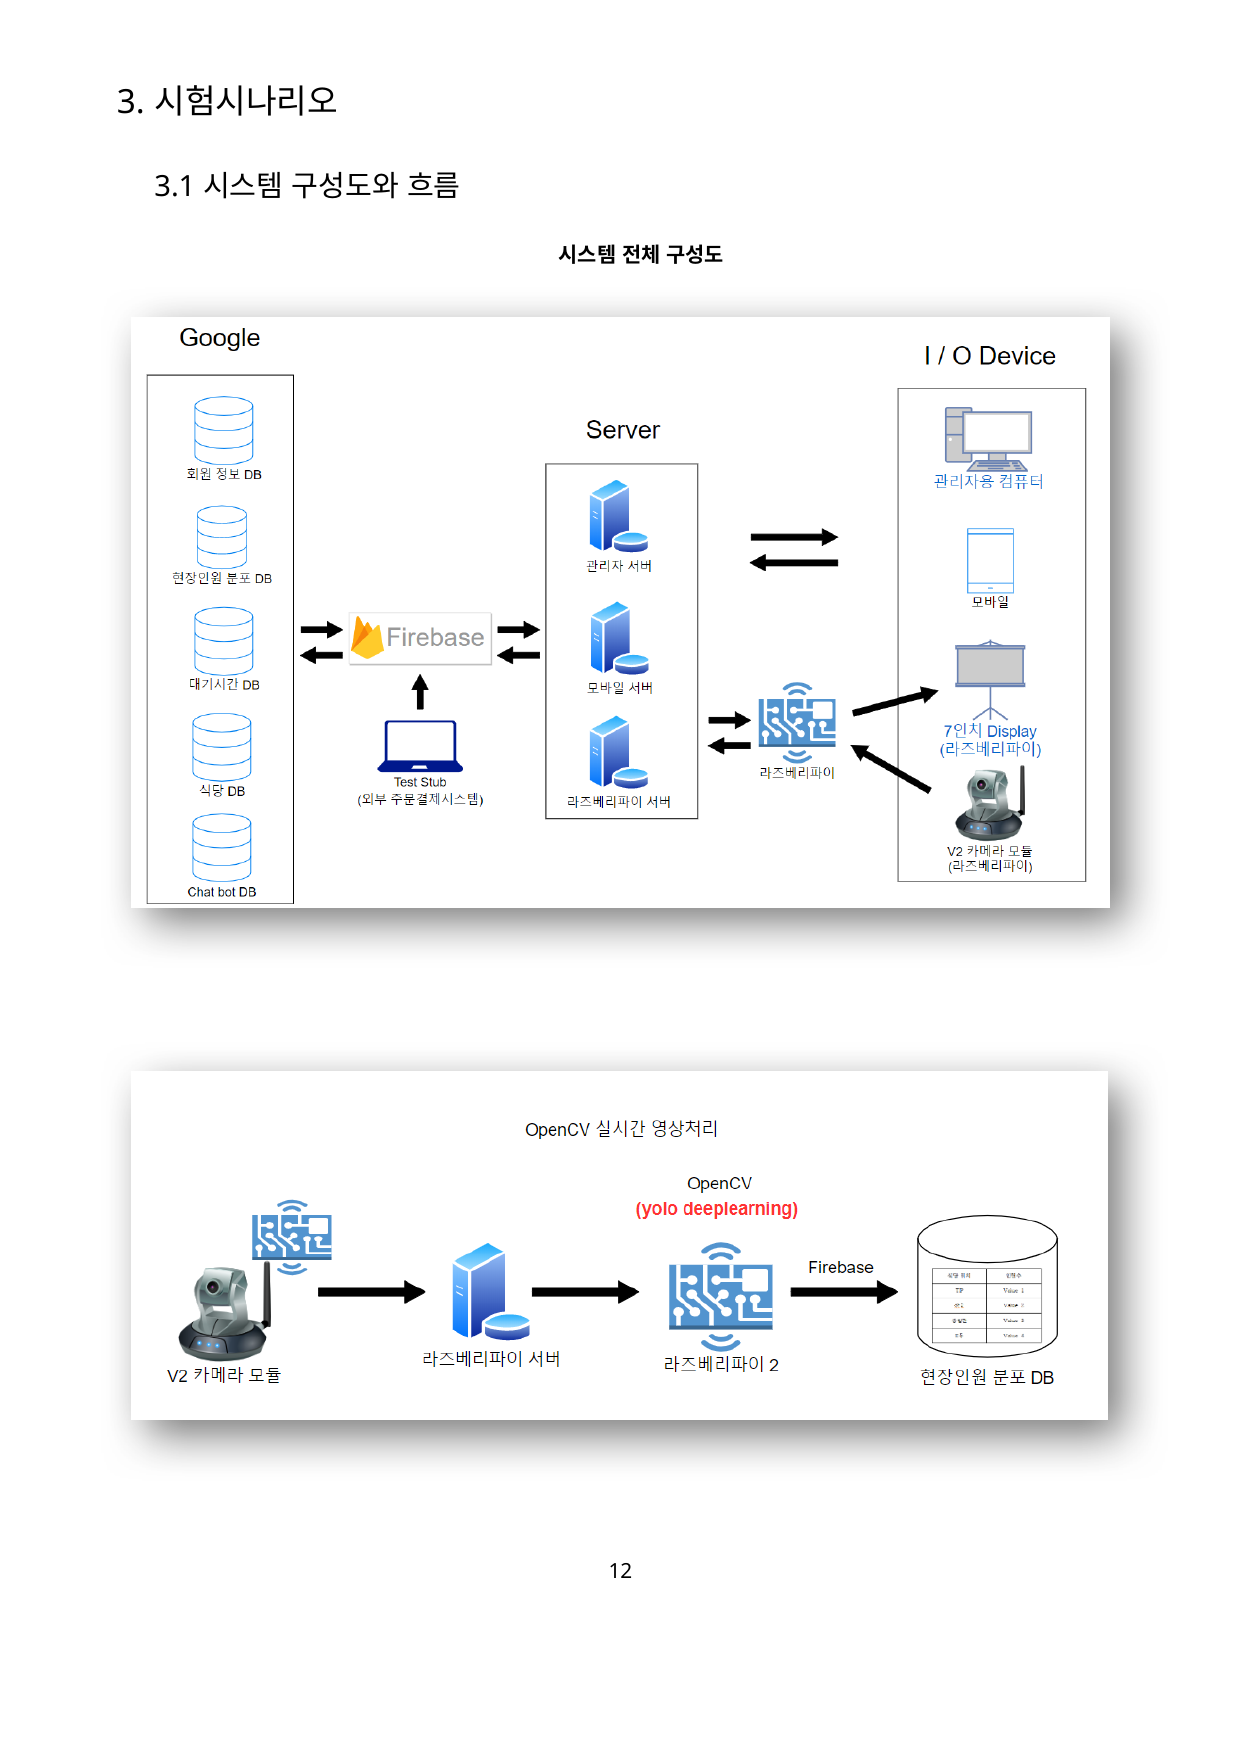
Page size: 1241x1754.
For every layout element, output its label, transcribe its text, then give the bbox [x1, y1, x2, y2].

text 시스템 전체 구성도 [117, 238, 1165, 269]
picture [131, 1071, 1108, 1420]
list 시험시나리오 [117, 75, 1165, 123]
picture [131, 317, 1110, 908]
text 3.1 시스템 구성도와 흐름 [154, 162, 1165, 204]
